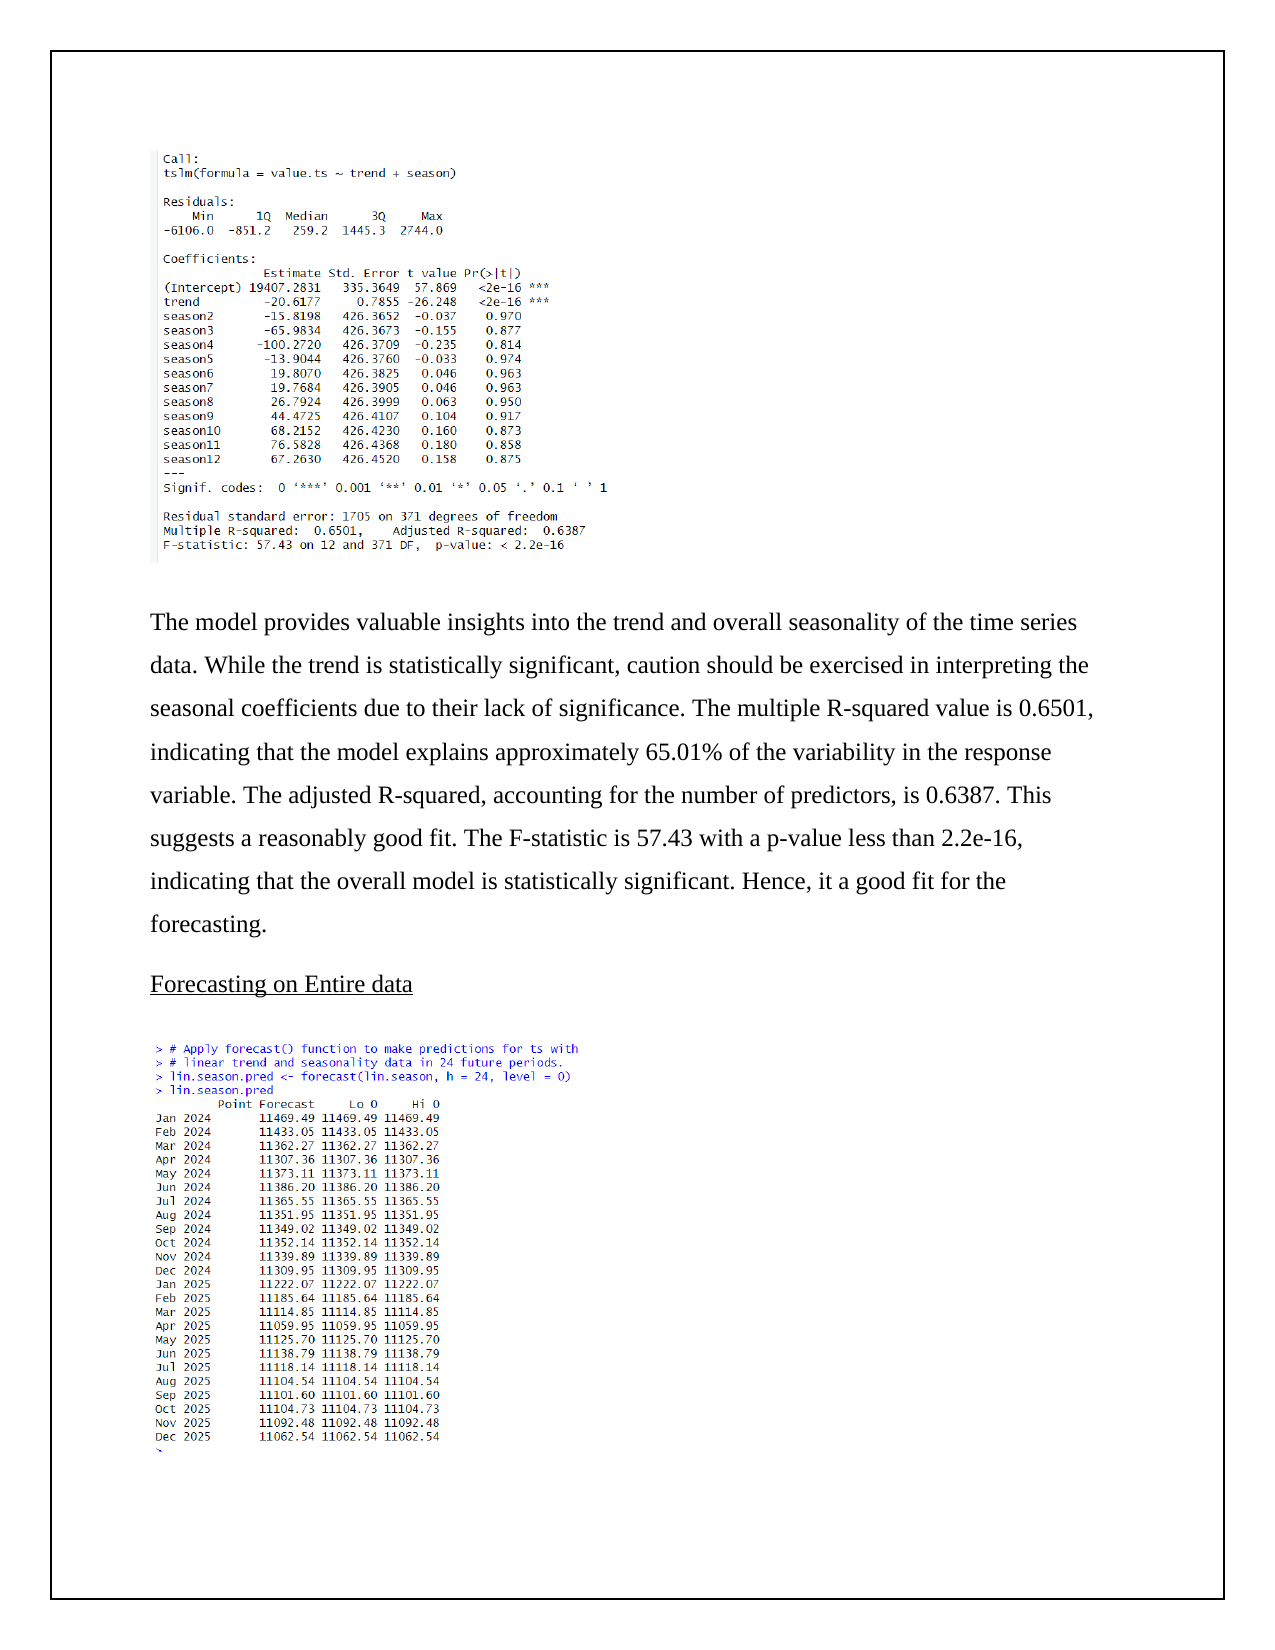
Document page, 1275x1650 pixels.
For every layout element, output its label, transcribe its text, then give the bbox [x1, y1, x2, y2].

text The model provides valuable insights into the trend and overall seasonality of the time series data. While the trend is statistically significant, caution should be exercised in interpreting the seasonal coefficients due to their lack of significance. The multiple R-squared value is 0.6501, indicating that the model explains approximately 65.01% of the variability in the response variable. The adjusted R-squared, accounting for the number of predictors, is 0.6387. This suggests a reasonably good fit. The F-statistic is 57.43 with a p-value less than 2.2e-16, indicating that the overall model is statistically significant. Hence, it a good fit for the forecasting. [150, 607, 1125, 938]
text Forecasting on Entire data [150, 969, 1125, 998]
picture [150, 1043, 592, 1452]
picture [150, 150, 630, 563]
